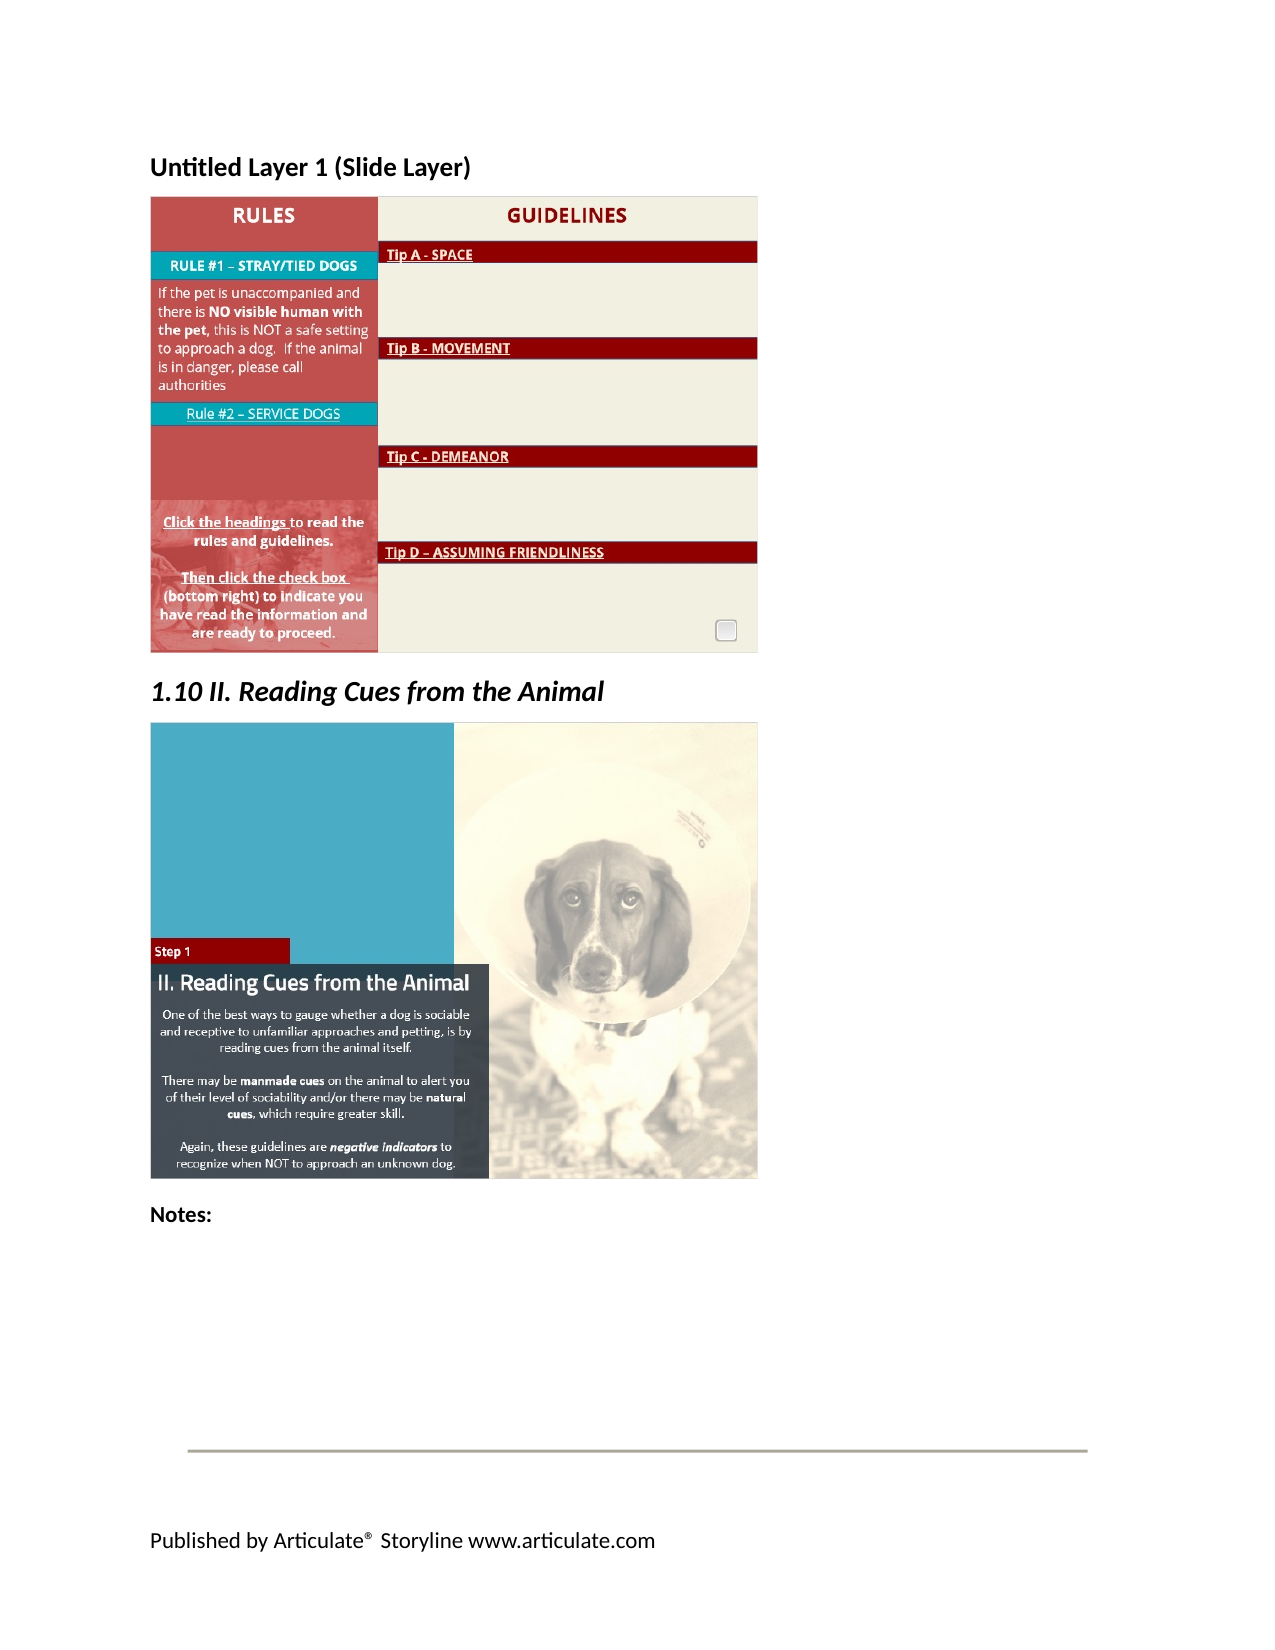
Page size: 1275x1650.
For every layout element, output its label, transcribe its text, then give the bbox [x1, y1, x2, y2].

subtitle 1.10 II. Reading Cues from the Animal [150, 673, 1125, 709]
subtitle Untitled Layer 1 (Slide Layer) [150, 150, 1125, 183]
text Notes: [150, 1200, 1125, 1228]
